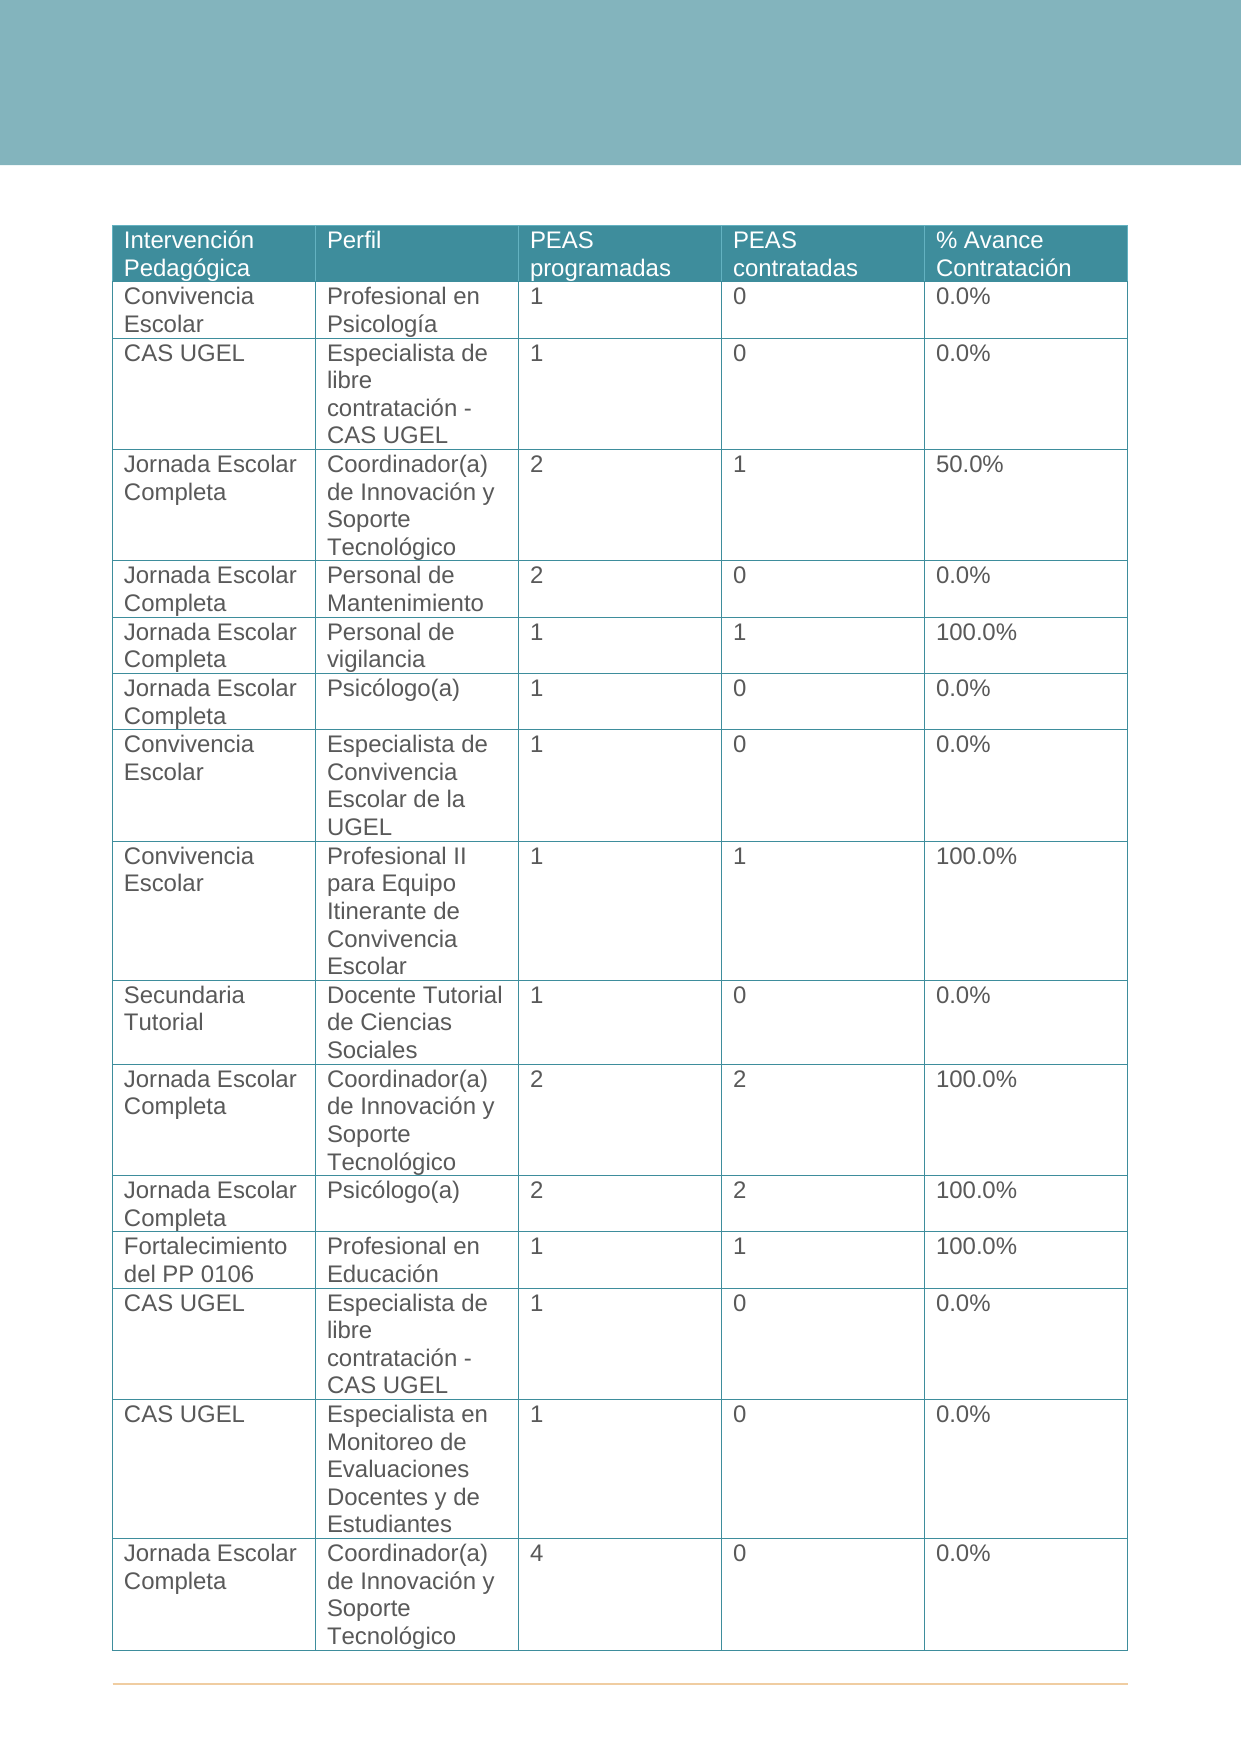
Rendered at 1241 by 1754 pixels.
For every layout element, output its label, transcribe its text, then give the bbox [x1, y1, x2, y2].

table_cell 2 [722, 1065, 924, 1175]
table_cell Coordinador(a) de Innovación y Soporte Tecnológico [316, 1065, 518, 1175]
table_cell 0.0% [925, 1289, 1127, 1399]
table_cell Convivencia Escolar [113, 282, 315, 337]
table_cell 1 [519, 1400, 721, 1538]
table_cell 1 [519, 282, 721, 337]
table_cell Especialista de libre contratación - CAS UGEL [316, 1289, 518, 1399]
table_cell 2 [519, 1065, 721, 1175]
table_cell Personal de Mantenimiento [316, 561, 518, 617]
table_cell 1 [722, 1232, 924, 1287]
table_cell Especialista en Monitoreo de Evaluaciones Docentes y de Estudiantes [316, 1400, 518, 1538]
table_header % Avance Contratación [925, 226, 1127, 281]
table_cell 1 [722, 618, 924, 673]
table_cell 0.0% [925, 1400, 1127, 1538]
table_cell 100.0% [925, 842, 1127, 980]
table_cell 100.0% [925, 1232, 1127, 1287]
table_cell Especialista de libre contratación - CAS UGEL [316, 339, 518, 449]
table_cell Jornada Escolar Completa [113, 1539, 315, 1649]
table_cell Convivencia Escolar [113, 730, 315, 841]
table_cell 0 [722, 1289, 924, 1399]
table_cell Coordinador(a) de Innovación y Soporte Tecnológico [316, 1539, 518, 1649]
table_cell 0 [722, 981, 924, 1063]
table_cell CAS UGEL [113, 1289, 315, 1399]
table_cell Personal de vigilancia [316, 618, 518, 673]
table_header PEAS contratadas [722, 226, 924, 281]
table_cell 4 [519, 1539, 721, 1649]
table_cell 1 [722, 450, 924, 560]
table_cell 0.0% [925, 339, 1127, 449]
table_cell 0.0% [925, 730, 1127, 841]
table_cell 1 [519, 730, 721, 841]
table_cell 1 [519, 981, 721, 1063]
table_cell 0.0% [925, 674, 1127, 729]
table_cell 0.0% [925, 1539, 1127, 1649]
table_cell Jornada Escolar Completa [113, 1065, 315, 1175]
table_cell Coordinador(a) de Innovación y Soporte Tecnológico [316, 450, 518, 560]
table_cell 1 [519, 674, 721, 729]
table_cell 2 [722, 1176, 924, 1231]
table_cell Profesional en Educación [316, 1232, 518, 1287]
table_cell 0 [722, 1400, 924, 1538]
table_cell Psicólogo(a) [316, 1176, 518, 1231]
table_cell Jornada Escolar Completa [113, 618, 315, 673]
table_cell 100.0% [925, 1176, 1127, 1231]
table_cell 1 [519, 339, 721, 449]
table_cell 50.0% [925, 450, 1127, 560]
table_cell Psicólogo(a) [316, 674, 518, 729]
table_cell 0 [722, 561, 924, 617]
table_cell Jornada Escolar Completa [113, 561, 315, 617]
table_header Perfil [316, 226, 518, 281]
table_cell Profesional II para Equipo Itinerante de Convivencia Escolar [316, 842, 518, 980]
table_cell 2 [519, 561, 721, 617]
table_cell 0 [722, 282, 924, 337]
table_cell Secundaria Tutorial [113, 981, 315, 1063]
table_cell Jornada Escolar Completa [113, 450, 315, 560]
table_cell 1 [519, 1289, 721, 1399]
table_cell Jornada Escolar Completa [113, 1176, 315, 1231]
table_cell 1 [519, 842, 721, 980]
table_cell 2 [519, 1176, 721, 1231]
table_cell 2 [519, 450, 721, 560]
table_cell Especialista de Convivencia Escolar de la UGEL [316, 730, 518, 841]
table_cell 0.0% [925, 561, 1127, 617]
table_cell Convivencia Escolar [113, 842, 315, 980]
table_cell 100.0% [925, 618, 1127, 673]
table_cell 0 [722, 674, 924, 729]
table_header Intervención Pedagógica [113, 226, 315, 281]
table_cell Profesional en Psicología [316, 282, 518, 337]
table_cell Jornada Escolar Completa [113, 674, 315, 729]
table_cell 0 [722, 730, 924, 841]
table_cell 0.0% [925, 981, 1127, 1063]
table_cell 0.0% [925, 282, 1127, 337]
table_cell Fortalecimiento del PP 0106 [113, 1232, 315, 1287]
table_cell 1 [519, 618, 721, 673]
table_cell 1 [722, 842, 924, 980]
table_cell CAS UGEL [113, 1400, 315, 1538]
table_cell 100.0% [925, 1065, 1127, 1175]
table_cell 0 [722, 1539, 924, 1649]
table_cell 0 [722, 339, 924, 449]
table_cell Docente Tutorial de Ciencias Sociales [316, 981, 518, 1063]
table_header PEAS programadas [519, 226, 721, 281]
table_cell 1 [519, 1232, 721, 1287]
table_cell CAS UGEL [113, 339, 315, 449]
